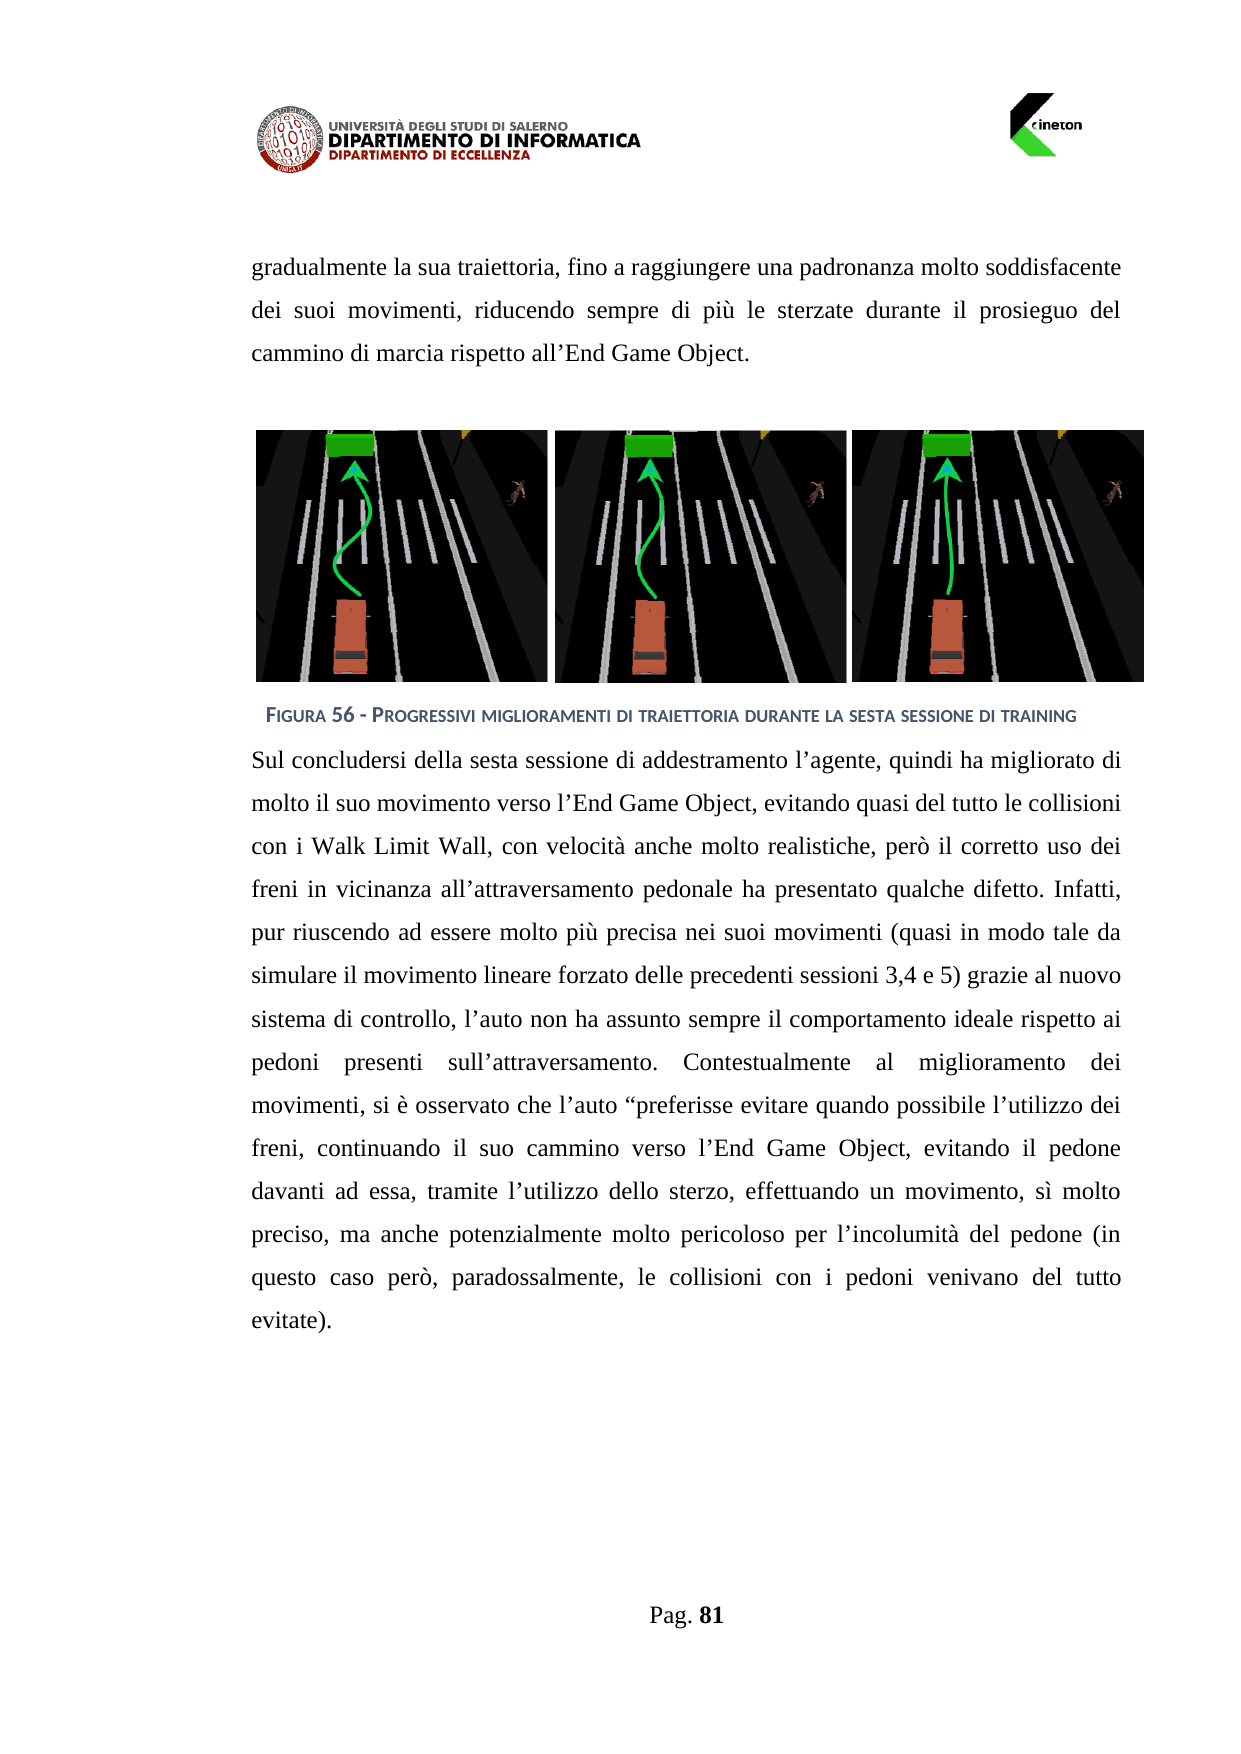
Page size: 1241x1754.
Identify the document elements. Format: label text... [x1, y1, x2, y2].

picture [251, 102, 645, 177]
text Sul concludersi della sesta sessione di addestramento l’agente, quindi ha migliorato di molto il suo movimento verso l’End Game Object, evitando quasi del tutto le collisioni con i Walk Limit Wall, con velocità anche molto realistiche, però il corretto uso dei freni in vicinanza all’attraversamento pedonale ha presentato qualche difetto. Infatti, pur riuscendo ad essere molto più precisa nei suoi movimenti (quasi in modo tale da simulare il movimento lineare forzato delle precedenti sessioni 3,4 e 5) grazie al nuovo sistema di controllo, l’auto non ha assunto sempre il comportamento ideale rispetto ai pedoni presenti sull’attraversamento. Contestualmente al miglioramento dei movimenti, si è osservato che l’auto “preferisse evitare quando possibile l’utilizzo dei freni, continuando il suo cammino verso l’End Game Object, evitando il pedone davanti ad essa, tramite l’utilizzo dello sterzo, effettuando un movimento, sì molto preciso, ma anche potenzialmente molto pericoloso per l’incolumità del pedone (in questo caso però, paradossalmente, le collisioni con i pedoni venivano del tutto evitate). [251, 745, 1122, 1334]
text Figura 56 - Progressivi miglioramenti di traiettoria durante la sesta sessione di training [266, 700, 1122, 728]
picture [251, 424, 1148, 687]
picture [987, 73, 1102, 177]
